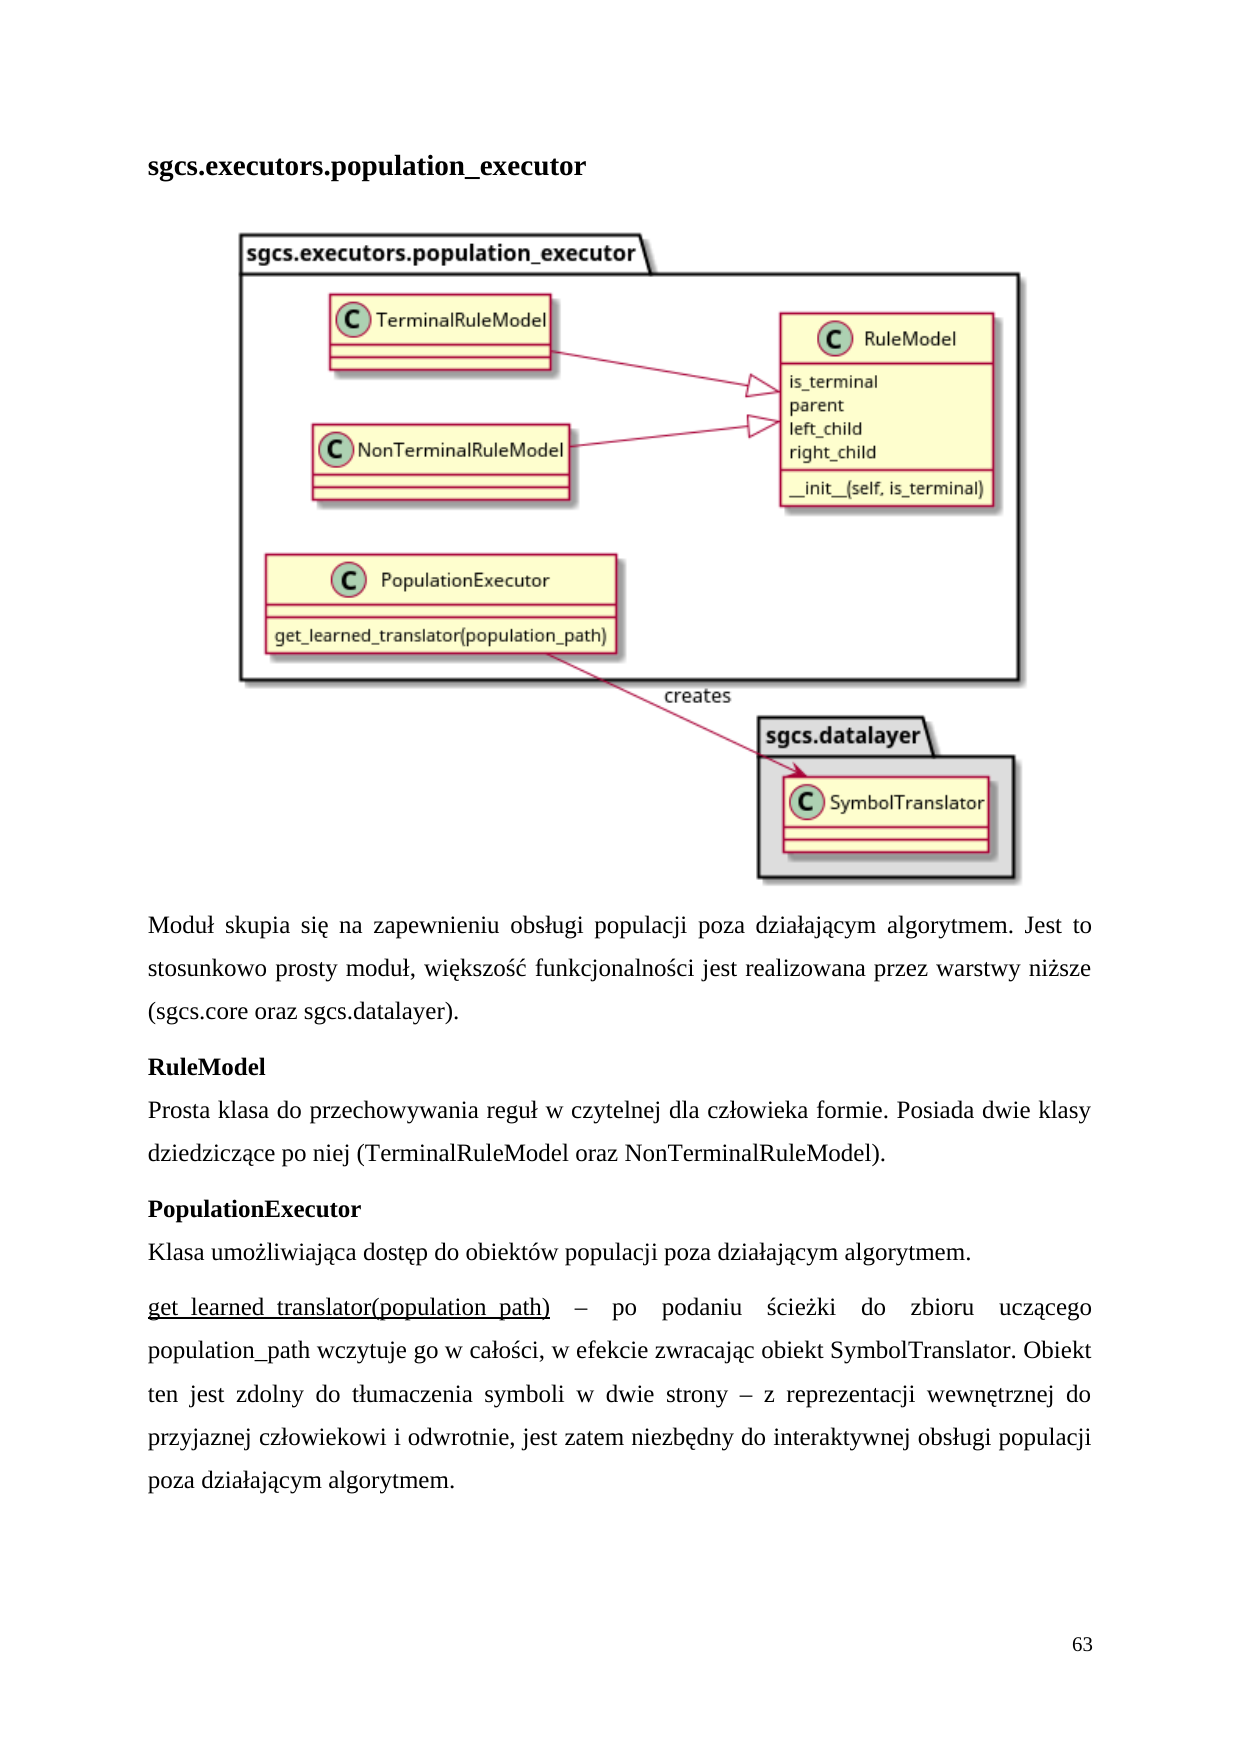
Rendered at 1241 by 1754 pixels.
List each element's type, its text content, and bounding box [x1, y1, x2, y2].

picture [206, 197, 1035, 894]
text Klasa umożliwiająca dostęp do obiektów populacji poza działającym algorytmem. [148, 1237, 1093, 1266]
text sgcs.executors.population_executor [148, 148, 1093, 181]
text RuleModel [148, 1052, 1093, 1081]
text PopulationExecutor [148, 1194, 1093, 1222]
text get_learned_translator(population_path) – po podaniu ścieżki do zbioru uczącego population_path wczytuje go w całości, w efekcie zwracając obiekt SymbolTranslator. Obiekt ten jest zdolny do tłumaczenia symboli w dwie strony – z reprezentacji wewnętrznej do przyjaznej człowiekowi i odwrotnie, jest zatem niezbędny do interaktywnej obsługi populacji poza działającym algorytmem. [148, 1292, 1093, 1494]
text Prosta klasa do przechowywania reguł w czytelnej dla człowieka formie. Posiada dwie klasy dziedziczące po niej (TerminalRuleModel oraz NonTerminalRuleModel). [148, 1095, 1093, 1167]
